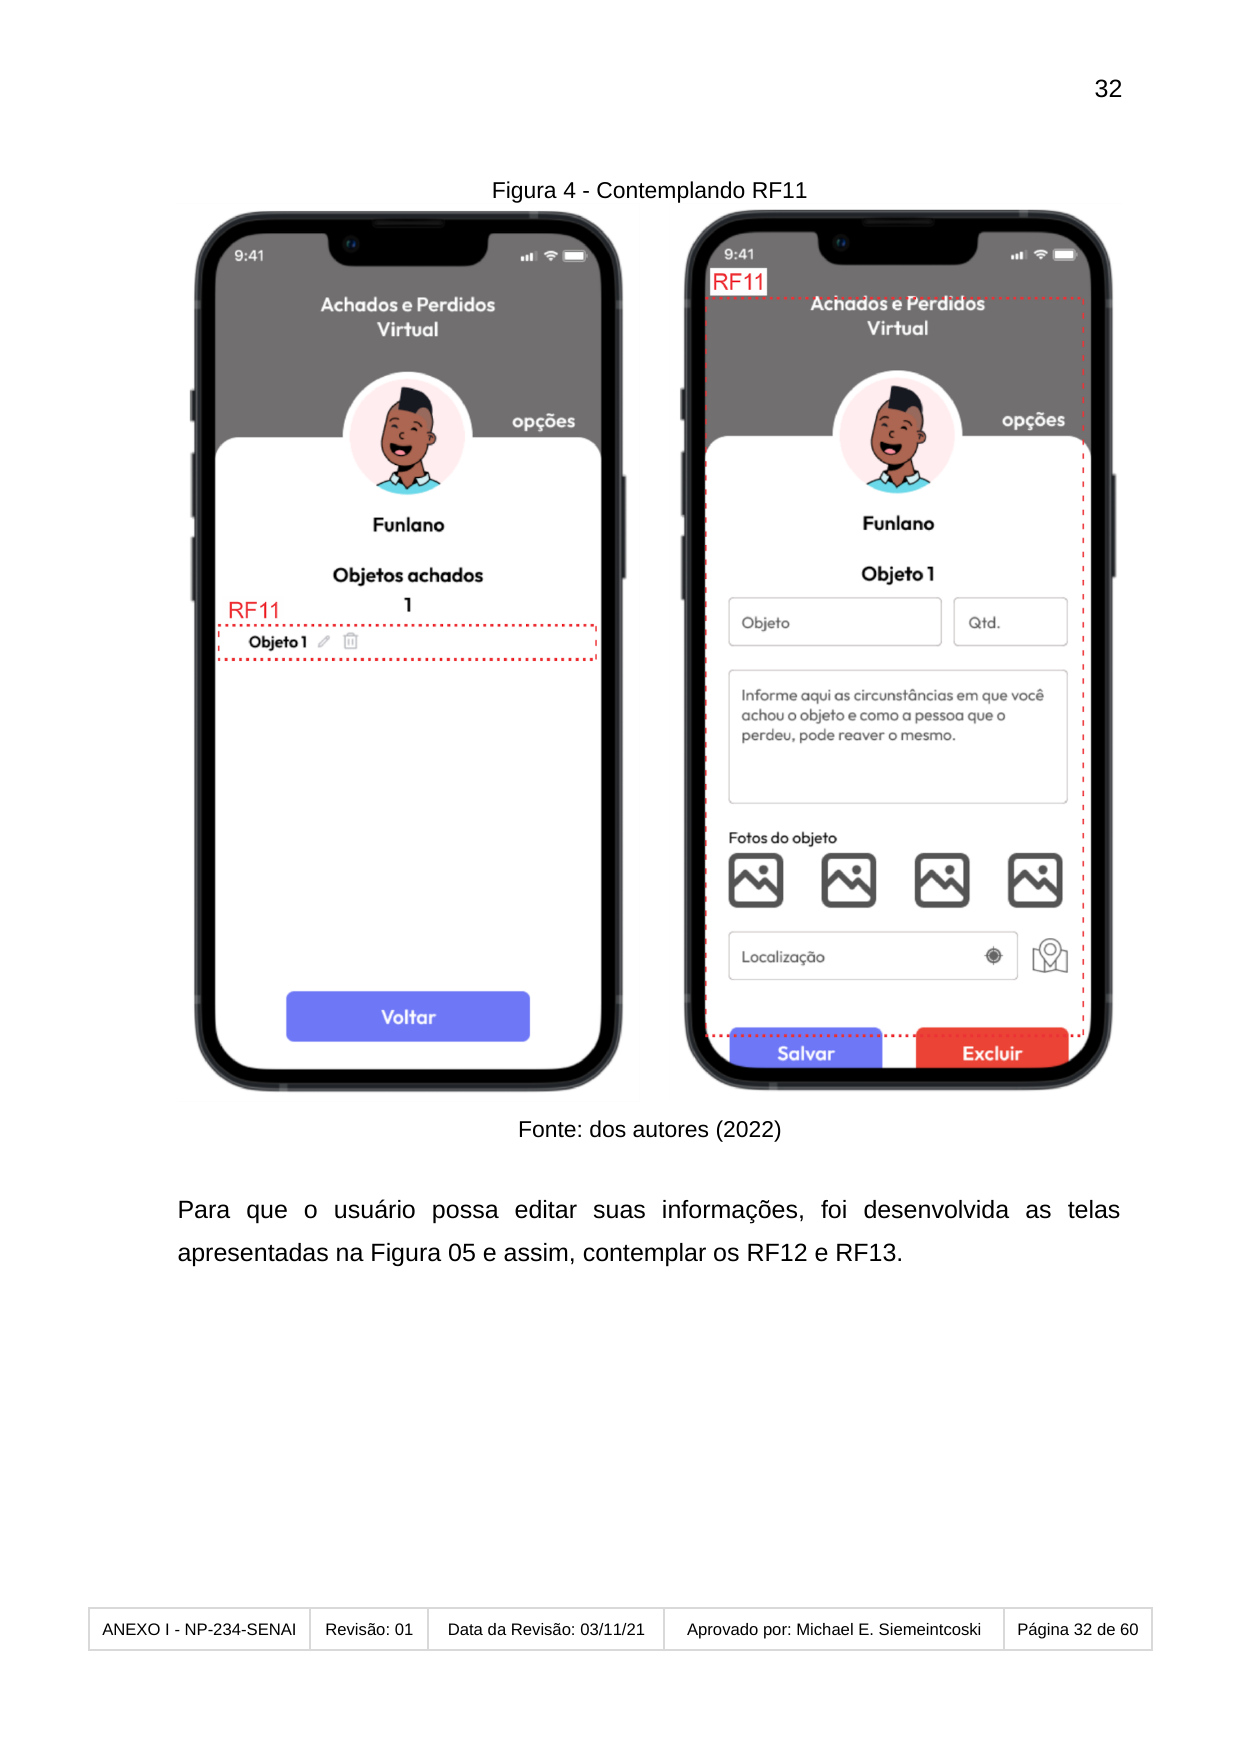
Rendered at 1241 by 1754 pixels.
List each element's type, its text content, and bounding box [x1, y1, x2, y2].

text Para que o usuário possa editar suas informações, foi desenvolvida as telas apresentadas na Figura 05 e assim, contemplar os RF12 e RF13. [177, 1195, 1122, 1267]
picture [177, 203, 1123, 1102]
text Figura 4 - Contemplando RF11 [177, 177, 1122, 203]
text Fonte: dos autores (2022) [177, 1116, 1122, 1142]
